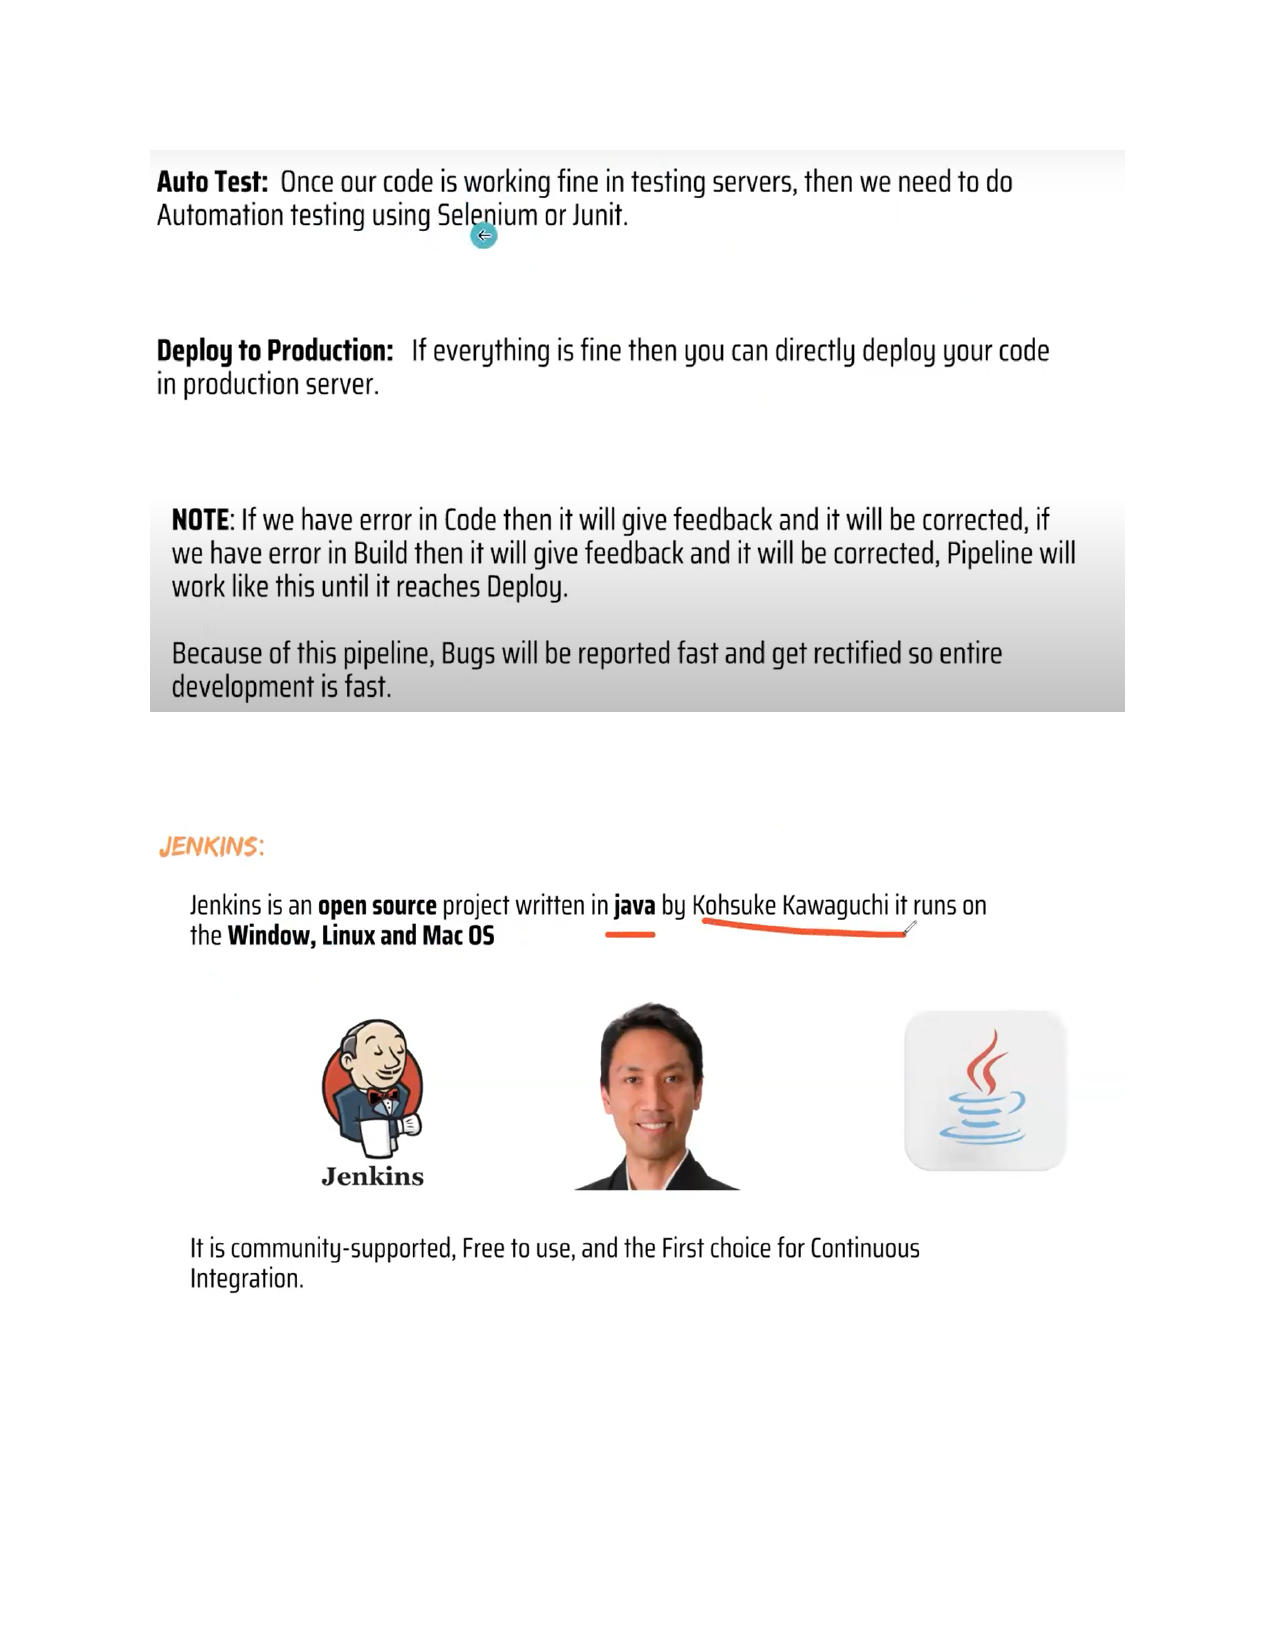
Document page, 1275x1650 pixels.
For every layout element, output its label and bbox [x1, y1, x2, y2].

picture [150, 150, 1125, 712]
picture [150, 824, 1125, 1319]
